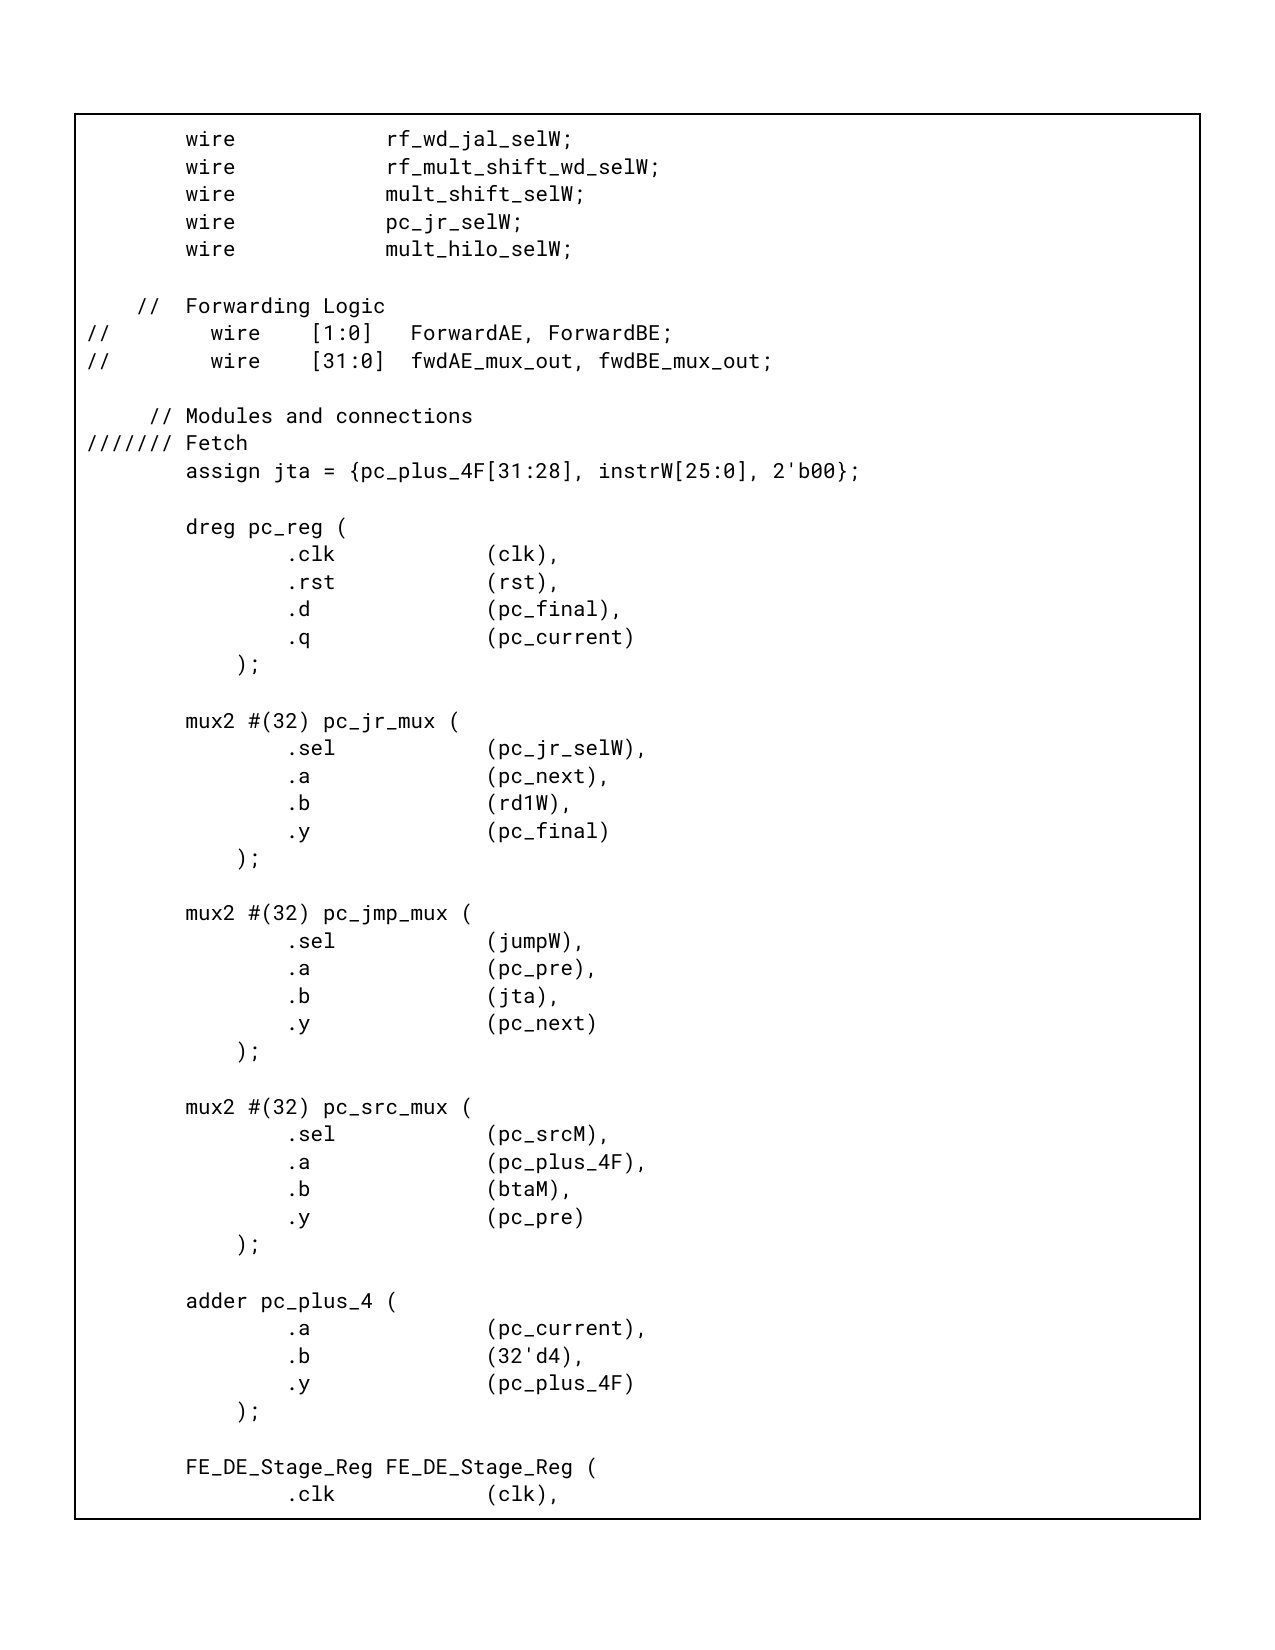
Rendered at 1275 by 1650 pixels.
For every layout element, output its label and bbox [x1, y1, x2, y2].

table_cell [76, 115, 1199, 1518]
